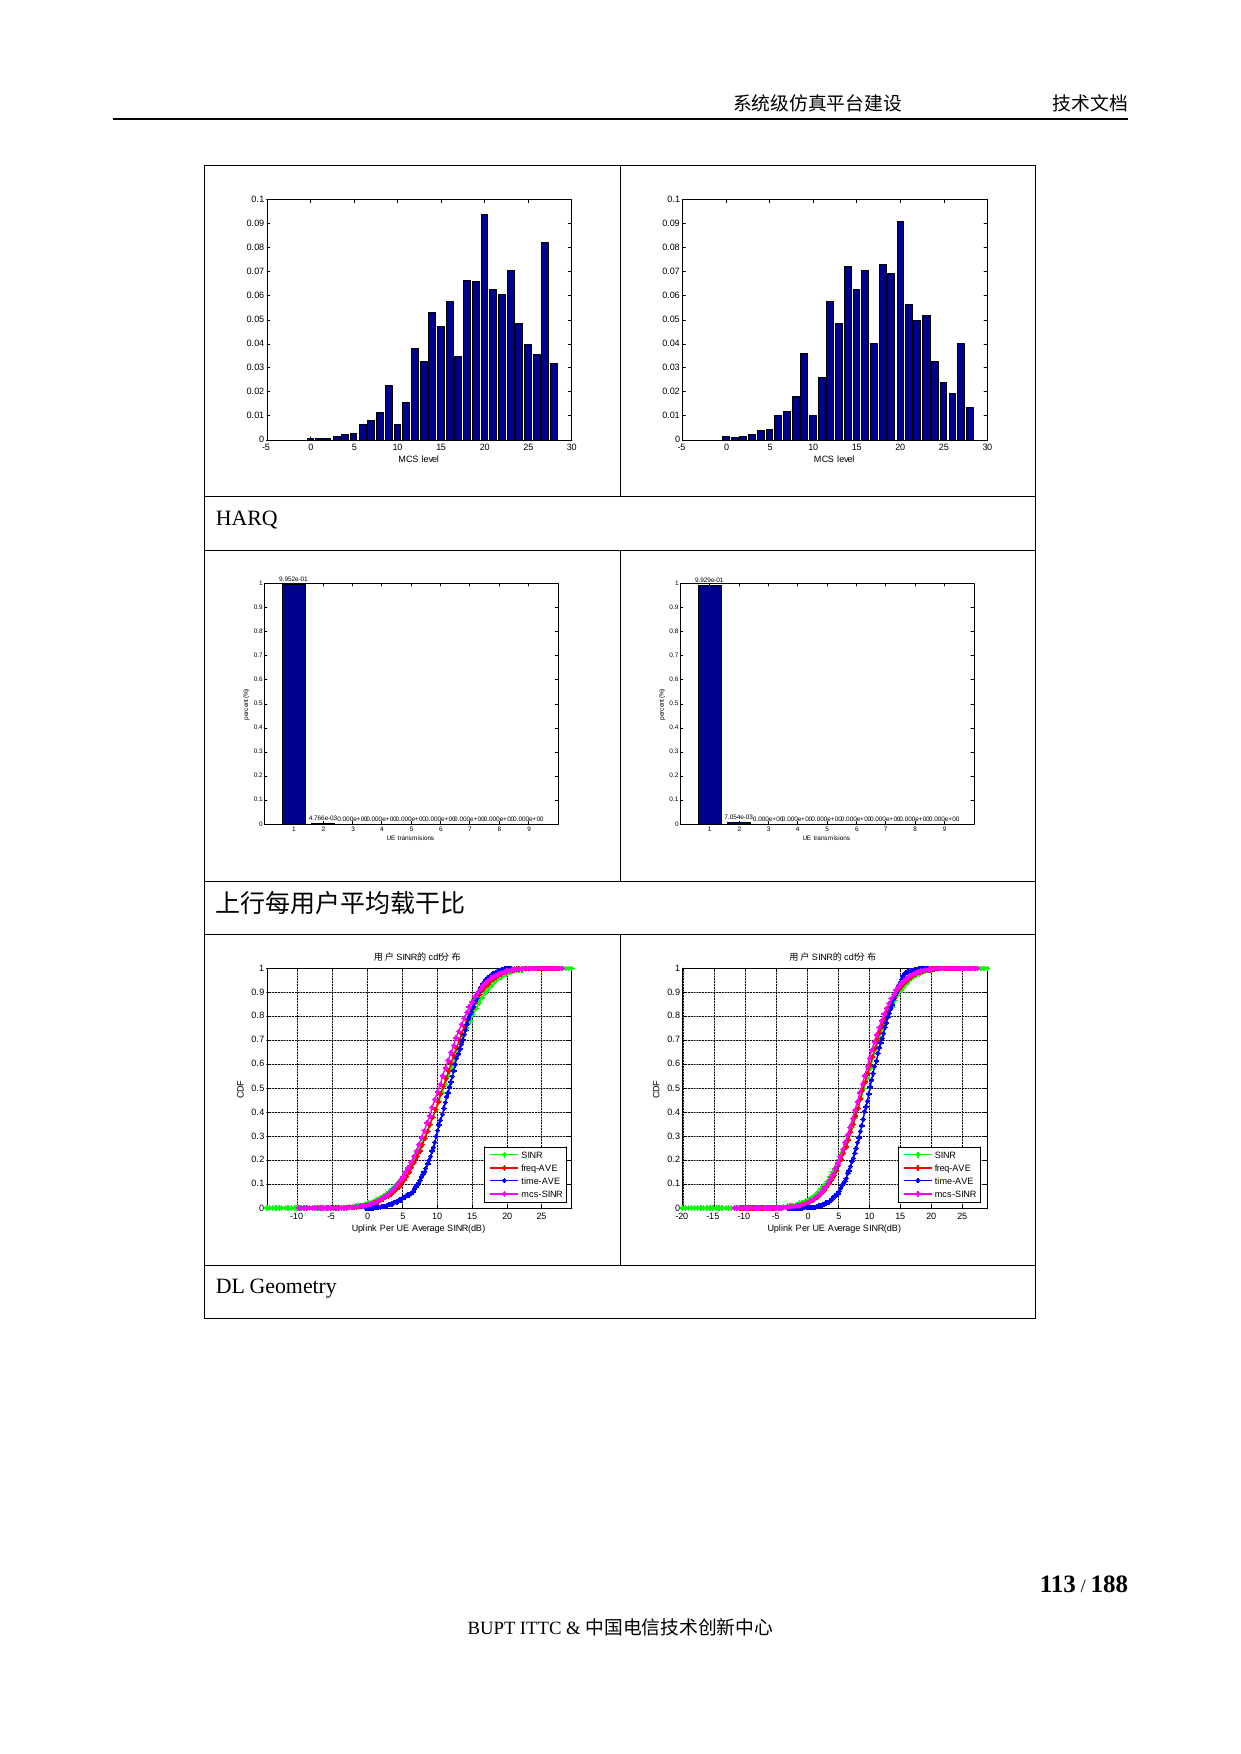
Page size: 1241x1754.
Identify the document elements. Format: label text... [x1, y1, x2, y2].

table_cell 上行每用户平均载干比 [205, 882, 1035, 934]
table_cell [621, 166, 1035, 496]
table_cell [205, 935, 620, 1265]
table_cell DL Geometry [205, 1266, 1035, 1318]
table_cell [205, 166, 620, 496]
table_cell [621, 551, 1035, 881]
table_cell HARQ [205, 497, 1035, 549]
table_cell [621, 935, 1035, 1265]
table_cell [205, 551, 620, 881]
